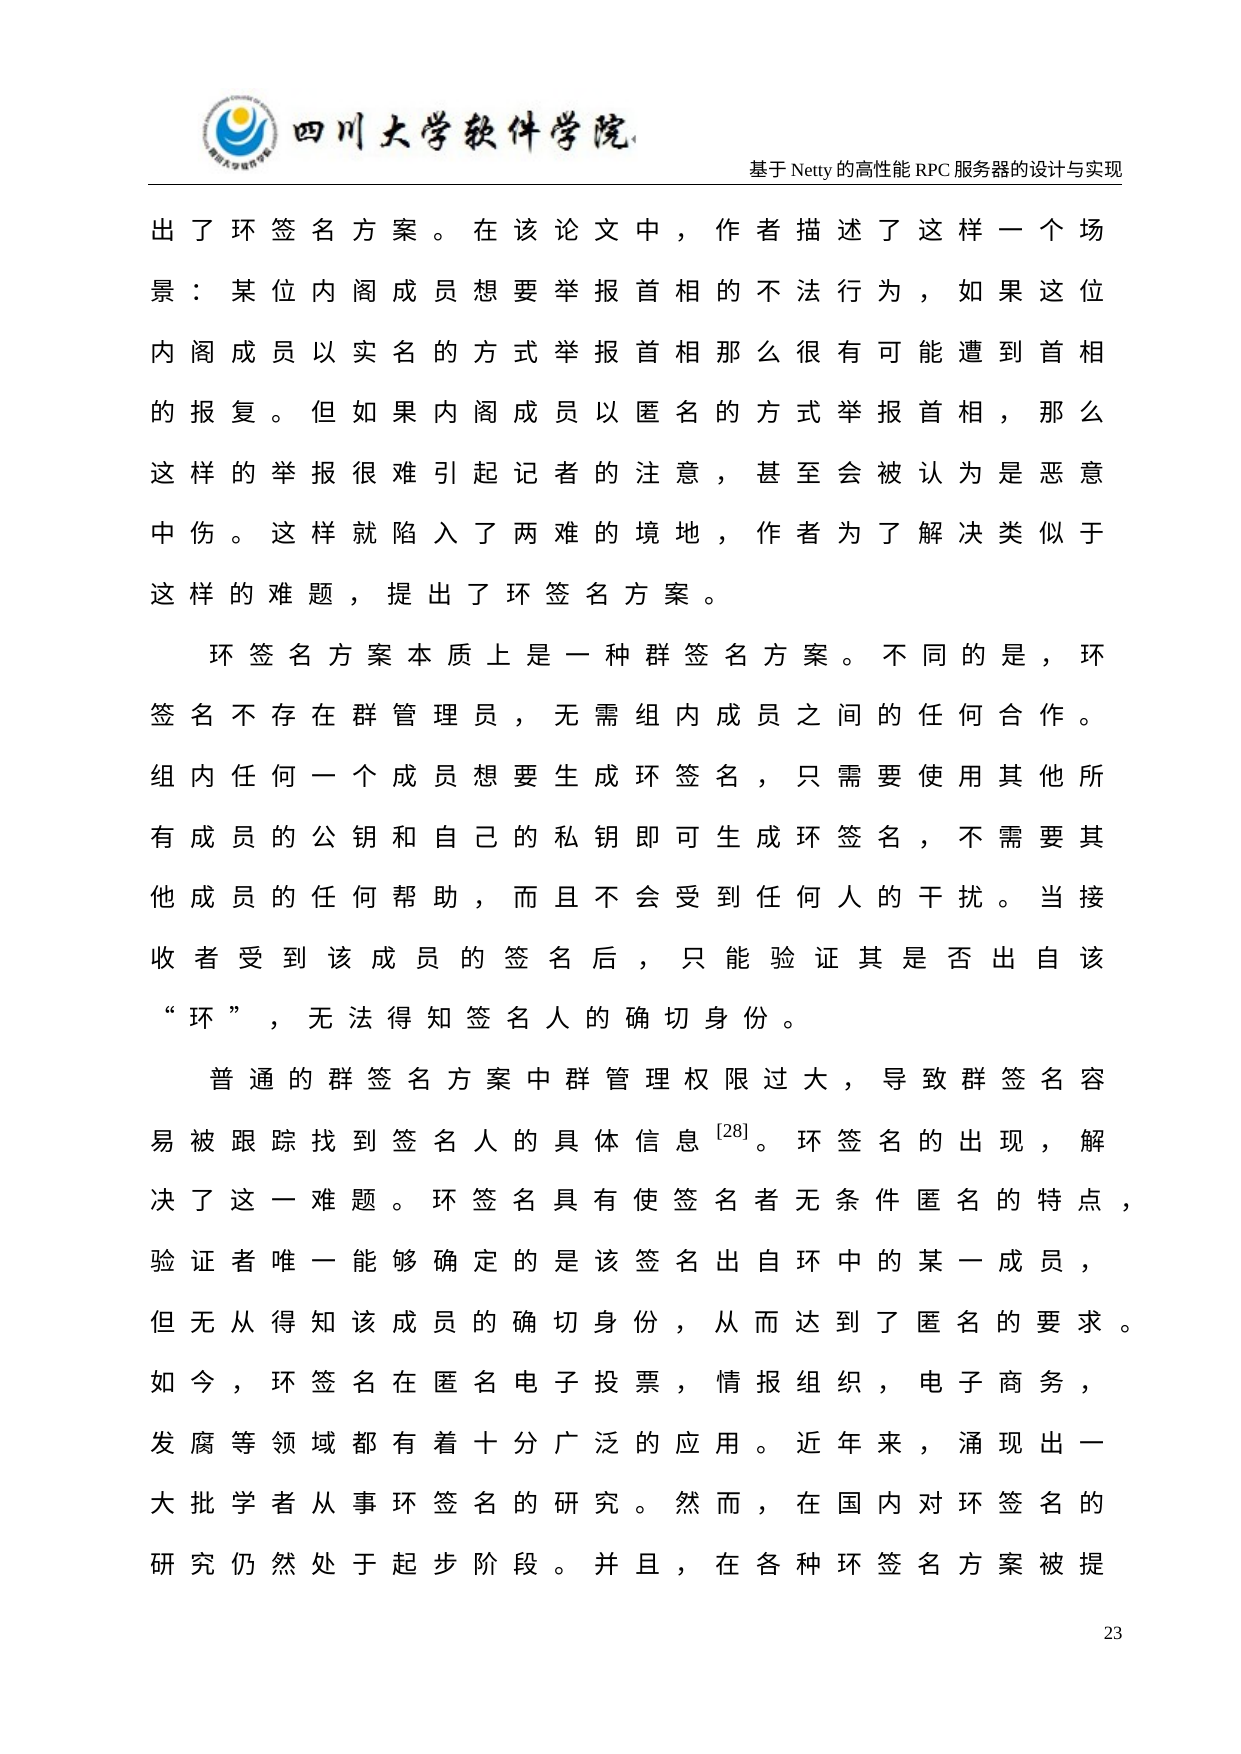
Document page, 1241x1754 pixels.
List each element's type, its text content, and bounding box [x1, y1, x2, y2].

picture [197, 88, 639, 177]
text 环签名方案本质上是一种群签名方案。不同的是，环签名不存在群管理员，无需组内成员之间的任何合作。组内任何一个成员想要生成环签名，只需要使用其他所有成员的公钥和自己的私钥即可生成环签名，不需要其他成员的任何帮助，而且不会受到任何人的干扰。当接收者受到该成员的签名后，只能验证其是否出自该“环”，无法得知签名人的确切身份。 [150, 623, 1120, 1047]
